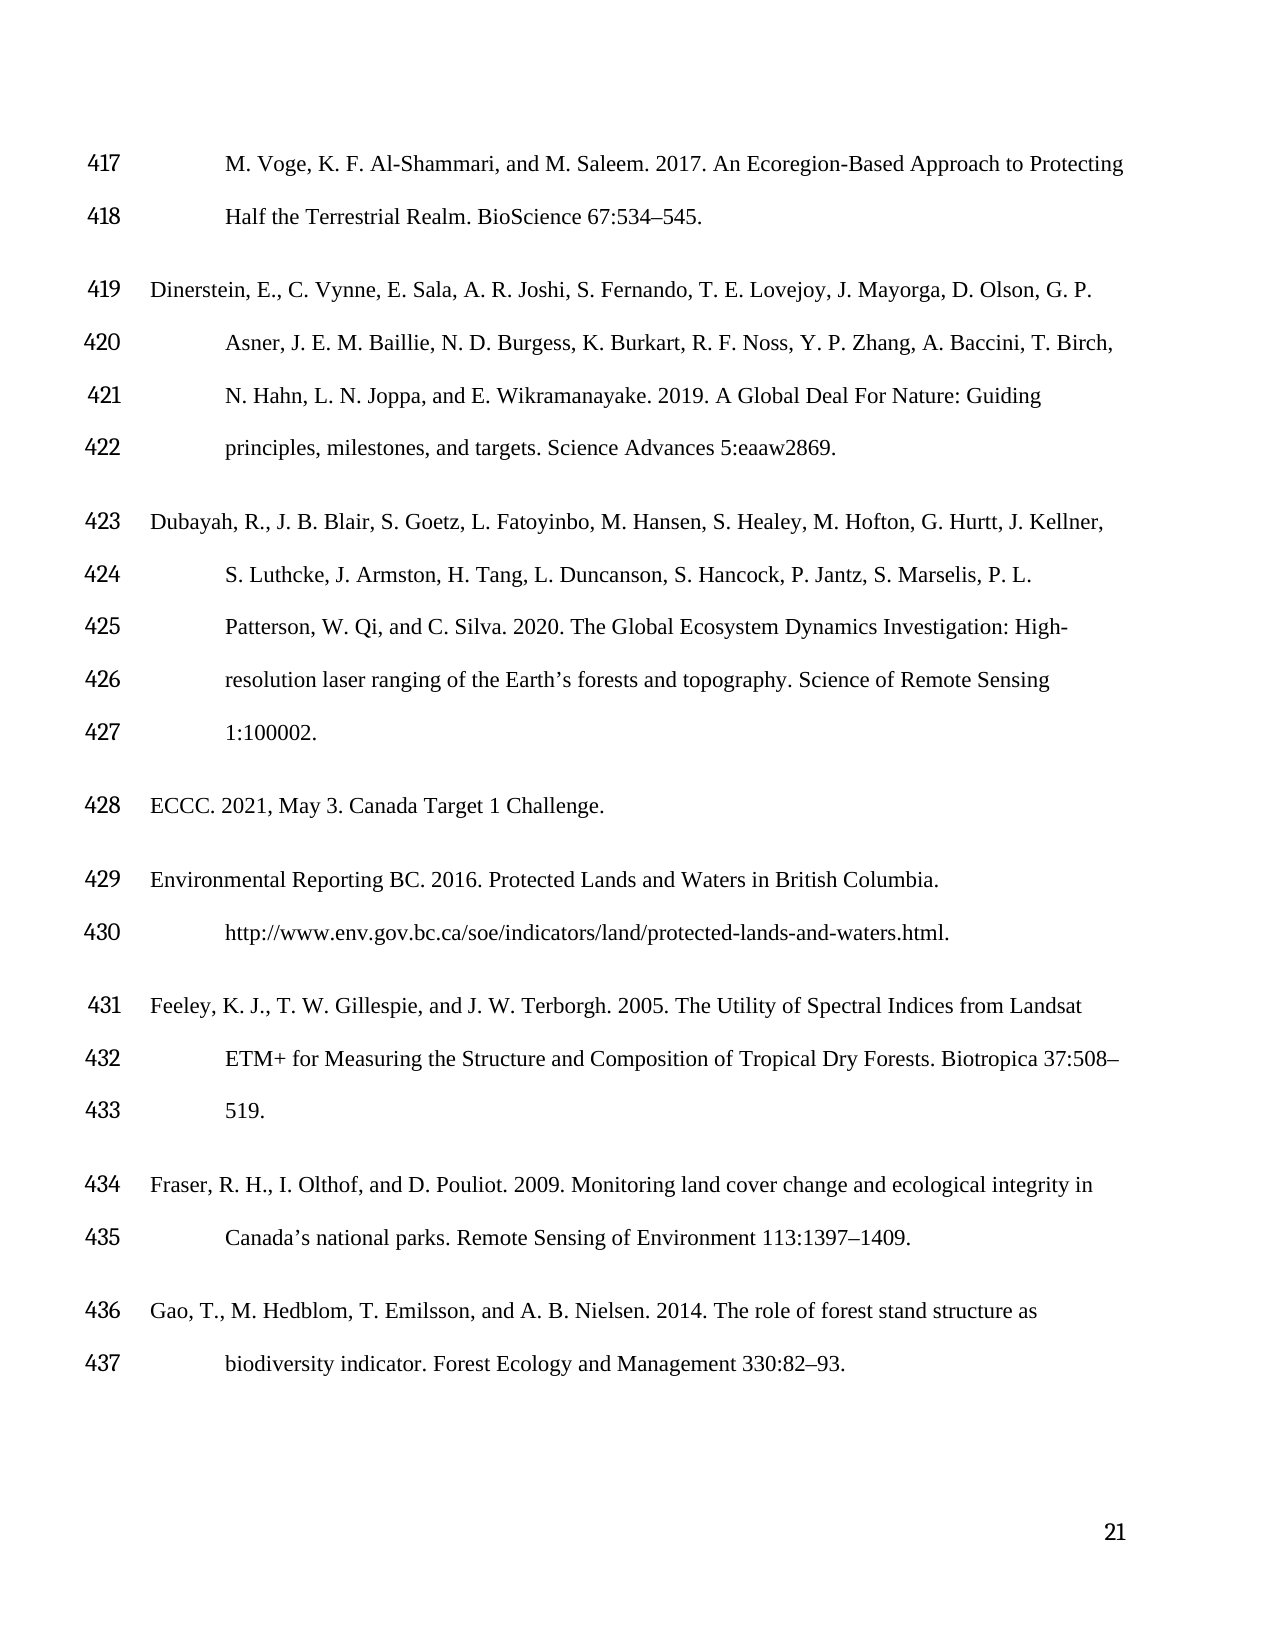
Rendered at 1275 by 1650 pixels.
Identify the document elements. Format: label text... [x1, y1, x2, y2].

text Gao, T., M. Hedblom, T. Emilsson, and A. B. Nielsen. 2014. The role of forest stand structure as biodiversity indicator. Forest Ecology and Management 330:82–93. [150, 1297, 1125, 1376]
text Feeley, K. J., T. W. Gillespie, and J. W. Terborgh. 2005. The Utility of Spectral Indices from Landsat ETM+ for Measuring the Structure and Composition of Tropical Dry Forests. Biotropica 37:508–519. [150, 992, 1125, 1124]
text Environmental Reporting BC. 2016. Protected Lands and Waters in British Columbia. http://www.env.gov.bc.ca/soe/indicators/land/protected-lands-and-waters.html. [150, 866, 1125, 945]
text ECCC. 2021, May 3. Canada Target 1 Challenge. [150, 792, 1125, 819]
text Dubayah, R., J. B. Blair, S. Goetz, L. Fatoyinbo, M. Hansen, S. Healey, M. Hofton, G. Hurtt, J. Kellner, S. Luthcke, J. Armston, H. Tang, L. Duncanson, S. Hancock, P. Jantz, S. Marselis, P. L. Patterson, W. Qi, and C. Silva. 2020. The Global Ecosystem Dynamics Investigation: High-resolution laser ranging of the Earth’s forests and topography. Science of Remote Sensing 1:100002. [150, 508, 1125, 745]
text Fraser, R. H., I. Olthof, and D. Pouliot. 2009. Monitoring land cover change and ecological integrity in Canada’s national parks. Remote Sensing of Environment 113:1397–1409. [150, 1171, 1125, 1250]
text Dinerstein, E., C. Vynne, E. Sala, A. R. Joshi, S. Fernando, T. E. Lovejoy, J. Mayorga, D. Olson, G. P. Asner, J. E. M. Baillie, N. D. Burgess, K. Burkart, R. F. Noss, Y. P. Zhang, A. Baccini, T. Birch, N. Hahn, L. N. Joppa, and E. Wikramanayake. 2019. A Global Deal For Nature: Guiding principles, milestones, and targets. Science Advances 5:eaaw2869. [150, 276, 1125, 461]
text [150, 150, 1125, 229]
